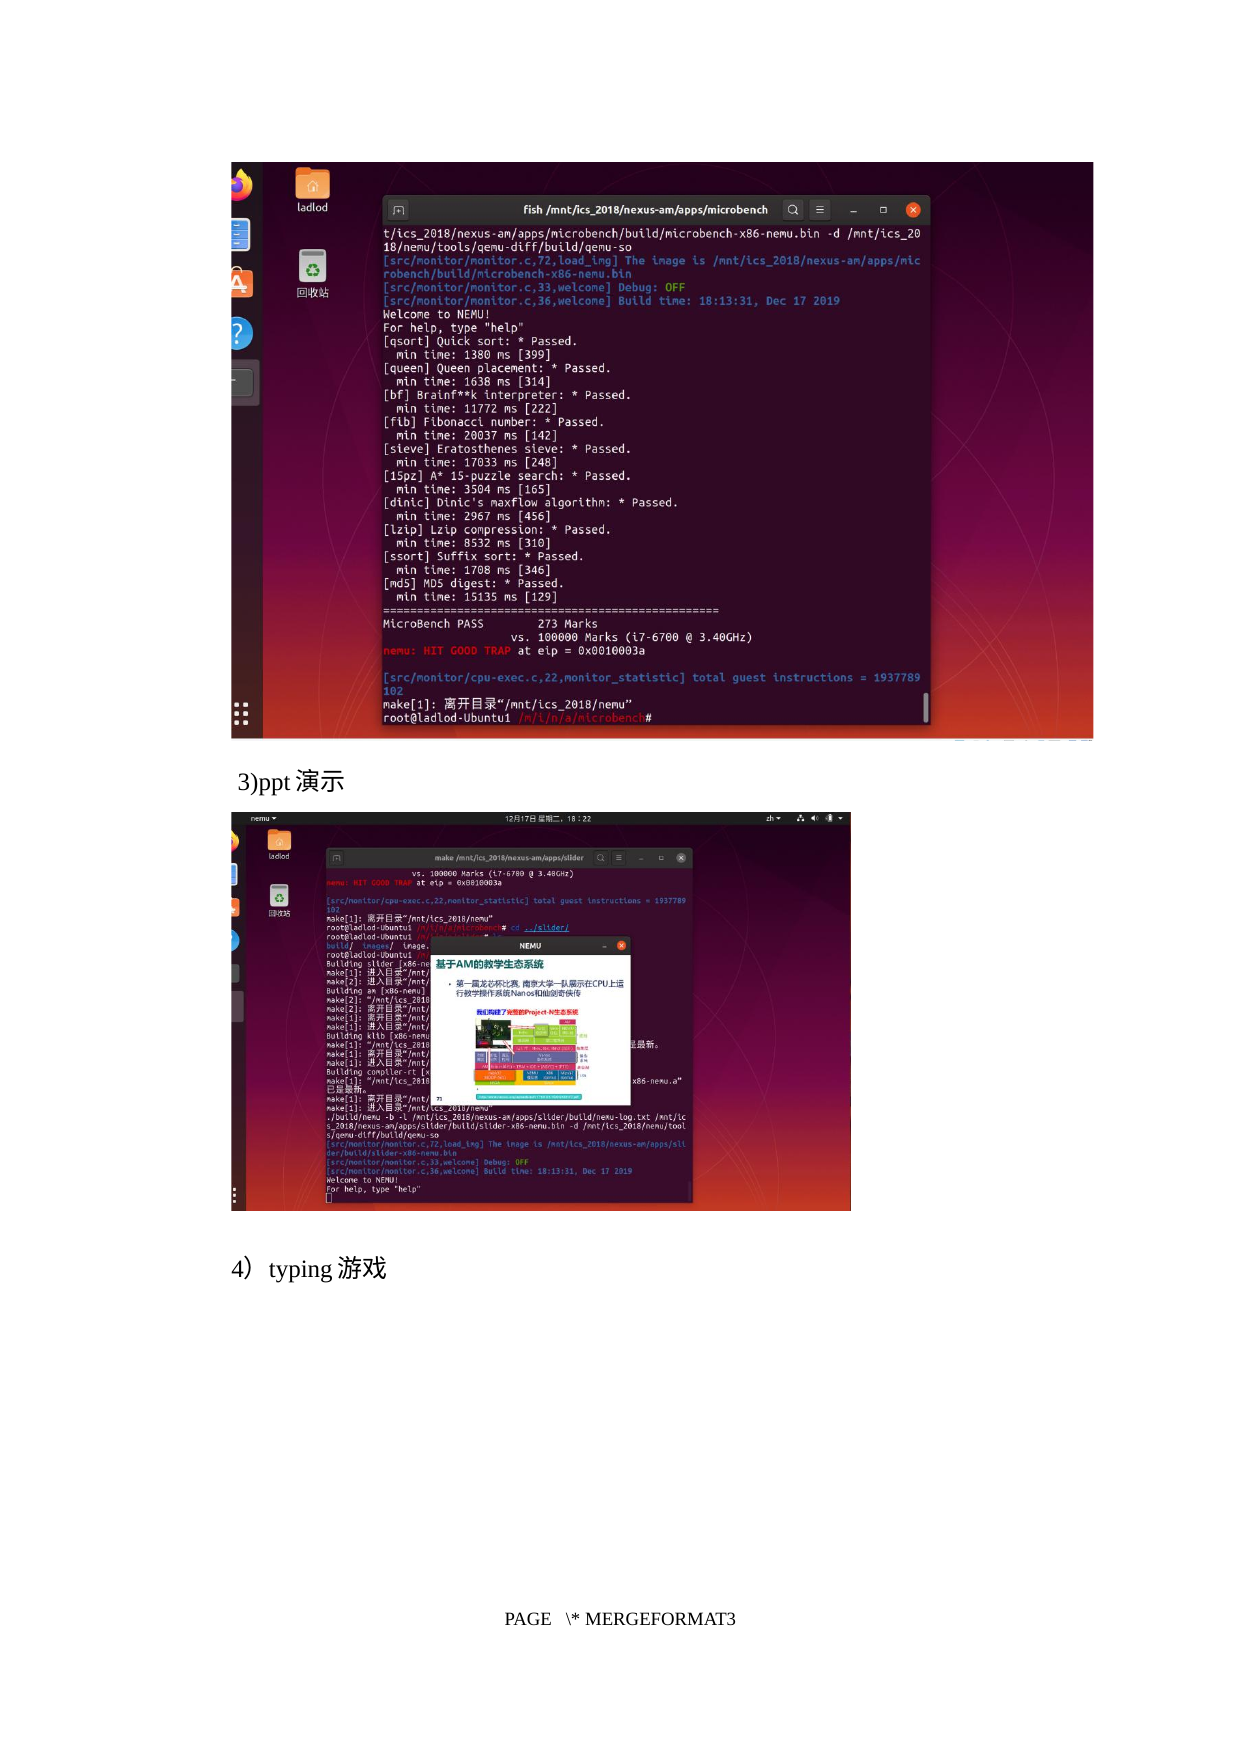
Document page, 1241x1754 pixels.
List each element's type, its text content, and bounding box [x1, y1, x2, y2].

picture [231, 812, 851, 1211]
list ppt演示 [187, 747, 1053, 812]
picture [231, 162, 1094, 741]
list typing游戏 [187, 1234, 1053, 1299]
